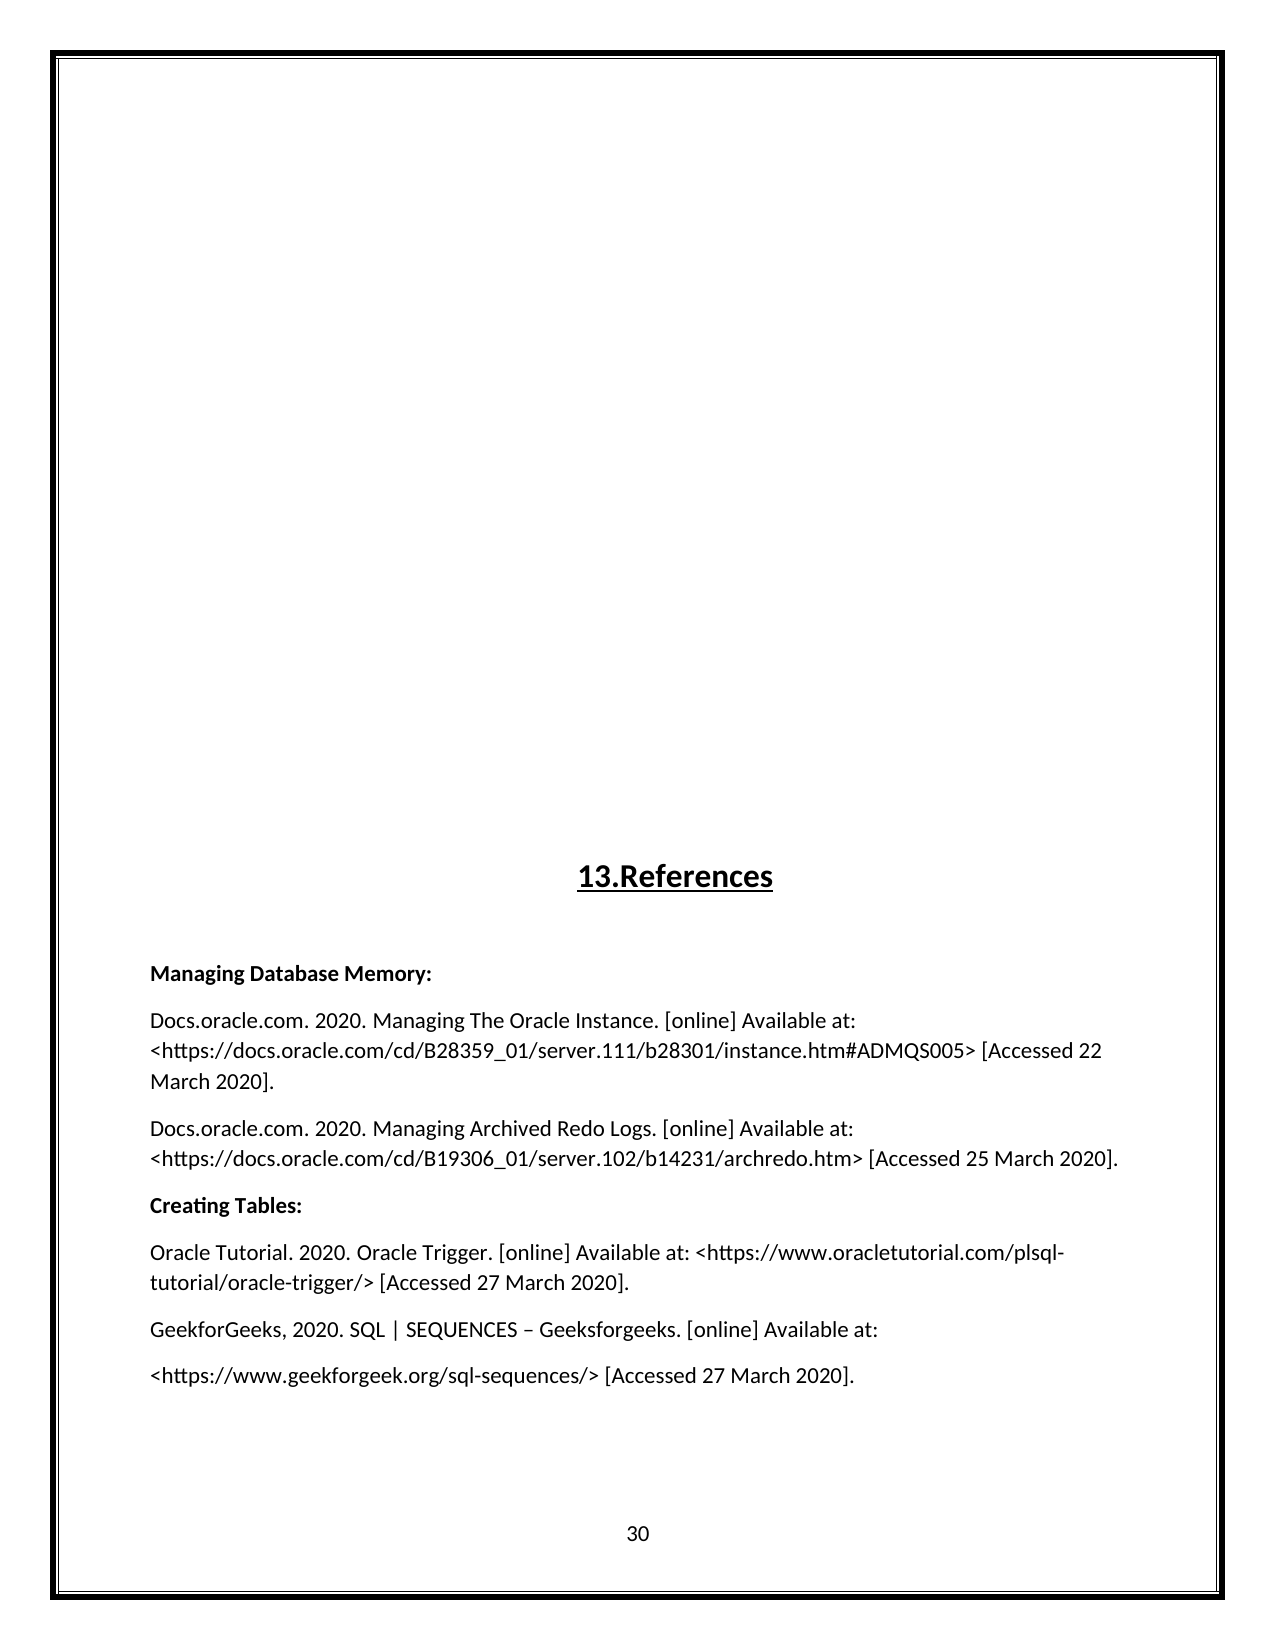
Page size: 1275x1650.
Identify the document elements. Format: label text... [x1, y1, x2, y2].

text Creating Tables: [150, 1191, 1125, 1219]
text <https://www.geekforgeek.org/sql-sequences/> [Accessed 27 March 2020]. [150, 1362, 1125, 1390]
text Oracle Tutorial. 2020. Oracle Trigger. [online] Available at: <https://www.oracletutorial.com/plsql-tutorial/oracle-trigger/> [Accessed 27 March 2020]. [150, 1238, 1125, 1296]
text Docs.oracle.com. 2020. Managing Archived Redo Logs. [online] Available at: <https://docs.oracle.com/cd/B19306_01/server.102/b14231/archredo.htm> [Accessed 25 March 2020]. [150, 1114, 1125, 1172]
text GeekforGeeks, 2020. SQL | SEQUENCES – Geeksforgeeks. [online] Available at: [150, 1315, 1125, 1343]
text Managing Database Memory: [150, 959, 1125, 988]
list 13.References [225, 855, 1125, 896]
text Docs.oracle.com. 2020. Managing The Oracle Instance. [online] Available at: <https://docs.oracle.com/cd/B28359_01/server.111/b28301/instance.htm#ADMQS005> [Accessed 22 March 2020]. [150, 1006, 1125, 1095]
